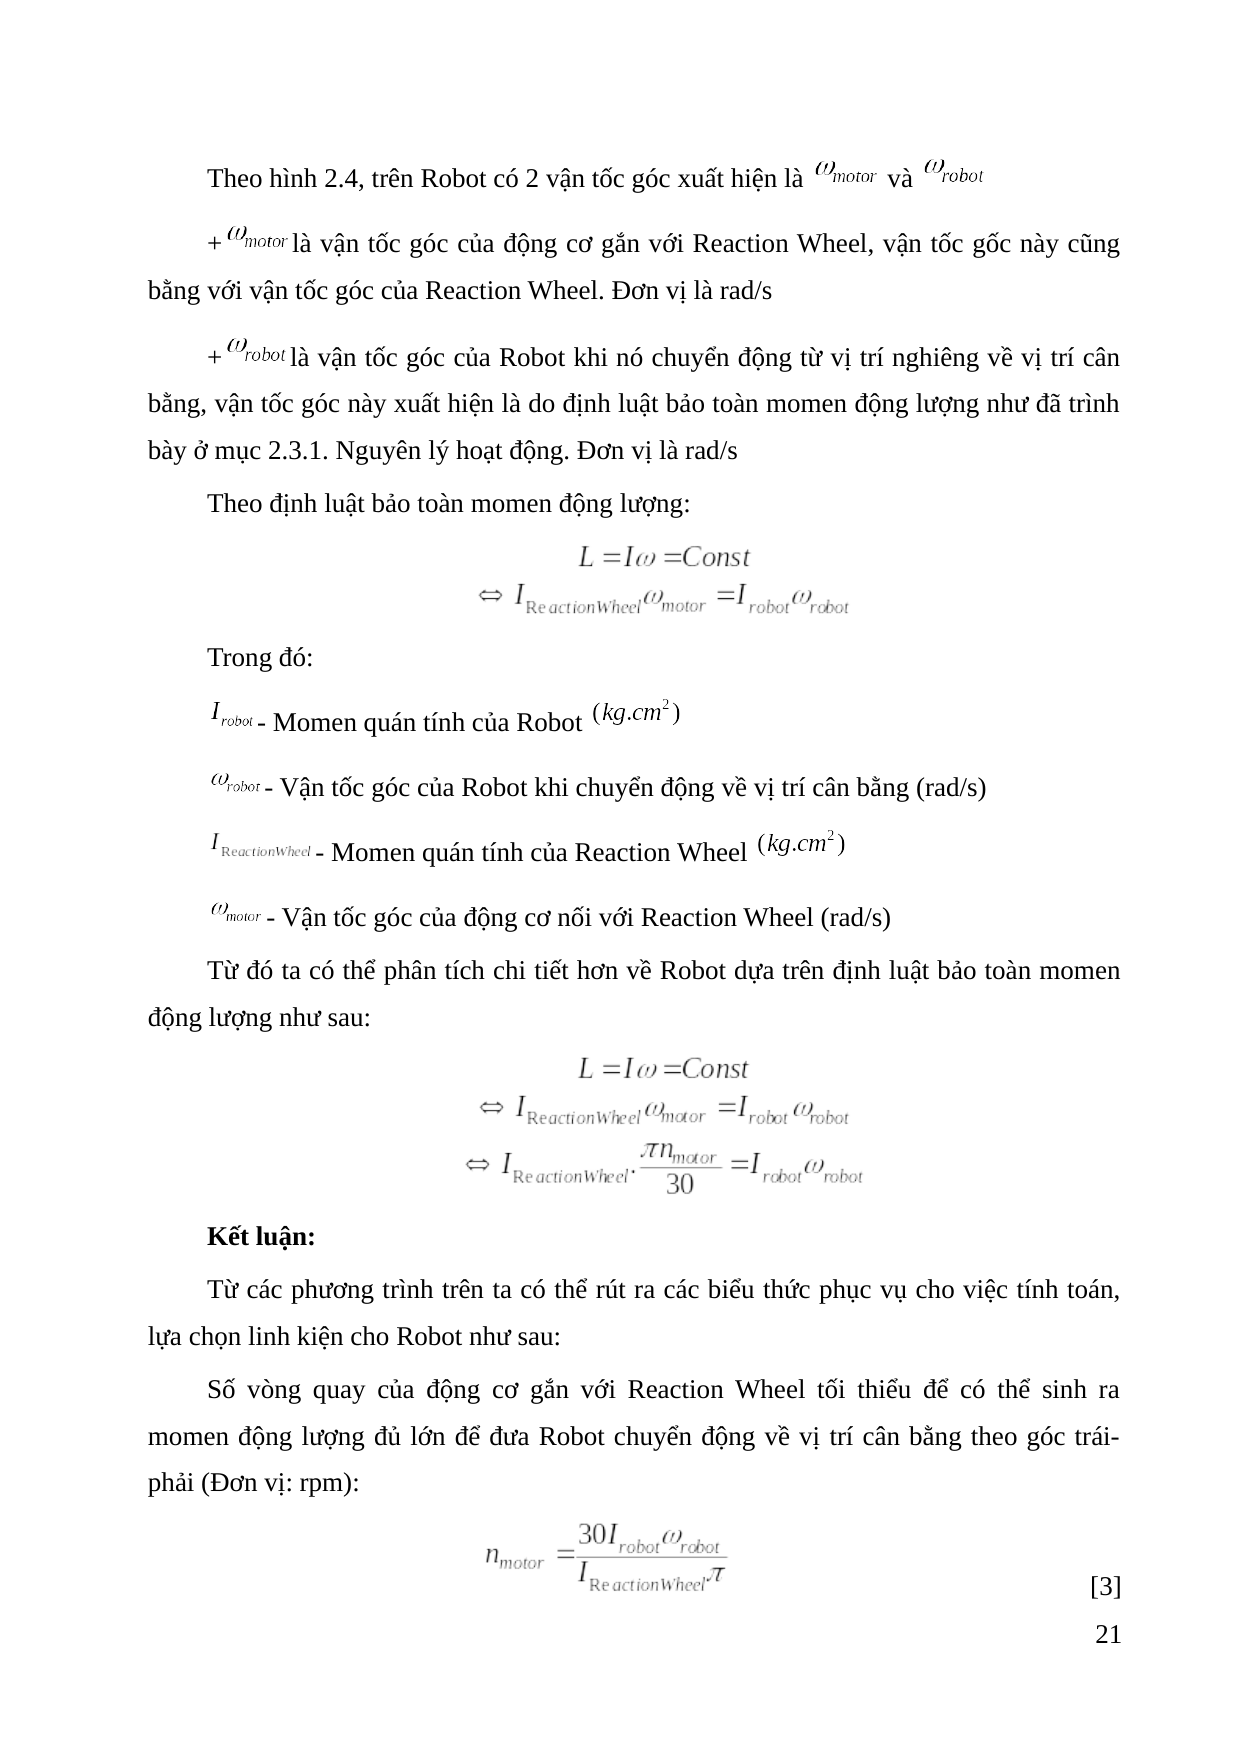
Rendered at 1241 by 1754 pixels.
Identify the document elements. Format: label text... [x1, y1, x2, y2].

text Từ các phương trình trên ta có thể rút ra các biểu thức phục vụ cho việc tính toán, lựa chọn linh kiện cho Robot như sau: [148, 1273, 1122, 1351]
text +là vận tốc góc của động cơ gắn với Reaction Wheel, vận tốc gốc này cũng bằng với vận tốc góc của Reaction Wheel. Đơn vị là rad/s [148, 215, 1122, 305]
text Từ đó ta có thể phân tích chi tiết hơn về Robot dựa trên định luật bảo toàn momen động lượng như sau: [148, 954, 1122, 1032]
text - Momen quán tính của Robot [148, 694, 1122, 737]
text Trong đó: [148, 641, 1122, 672]
text - Vận tốc góc của động cơ nối với Reaction Wheel (rad/s) [148, 889, 1122, 933]
text Theo định luật bảo toàn momen động lượng: [148, 487, 1122, 518]
text Kết luận: [148, 1221, 1122, 1252]
text - Momen quán tính của Reaction Wheel [148, 824, 1122, 867]
text [3] [148, 1519, 1122, 1601]
text +là vận tốc góc của Robot khi nó chuyển động từ vị trí nghiêng về vị trí cân bằng, vận tốc góc này xuất hiện là do định luật bảo toàn momen động lượng như đã trình bày ở mục 2.3.1. Nguyên lý hoạt động. Đơn vị là rad/s [148, 327, 1122, 465]
text Số vòng quay của động cơ gắn với Reaction Wheel tối thiểu để có thể sinh ra momen động lượng đủ lớn để đưa Robot chuyển động về vị trí cân bằng theo góc trái-phải (Đơn vị: rpm): [148, 1373, 1122, 1497]
text - Vận tốc góc của Robot khi chuyển động về vị trí cân bằng (rad/s) [148, 759, 1122, 802]
text Theo hình 2.4, trên Robot có 2 vận tốc góc xuất hiện là và [148, 148, 1122, 193]
